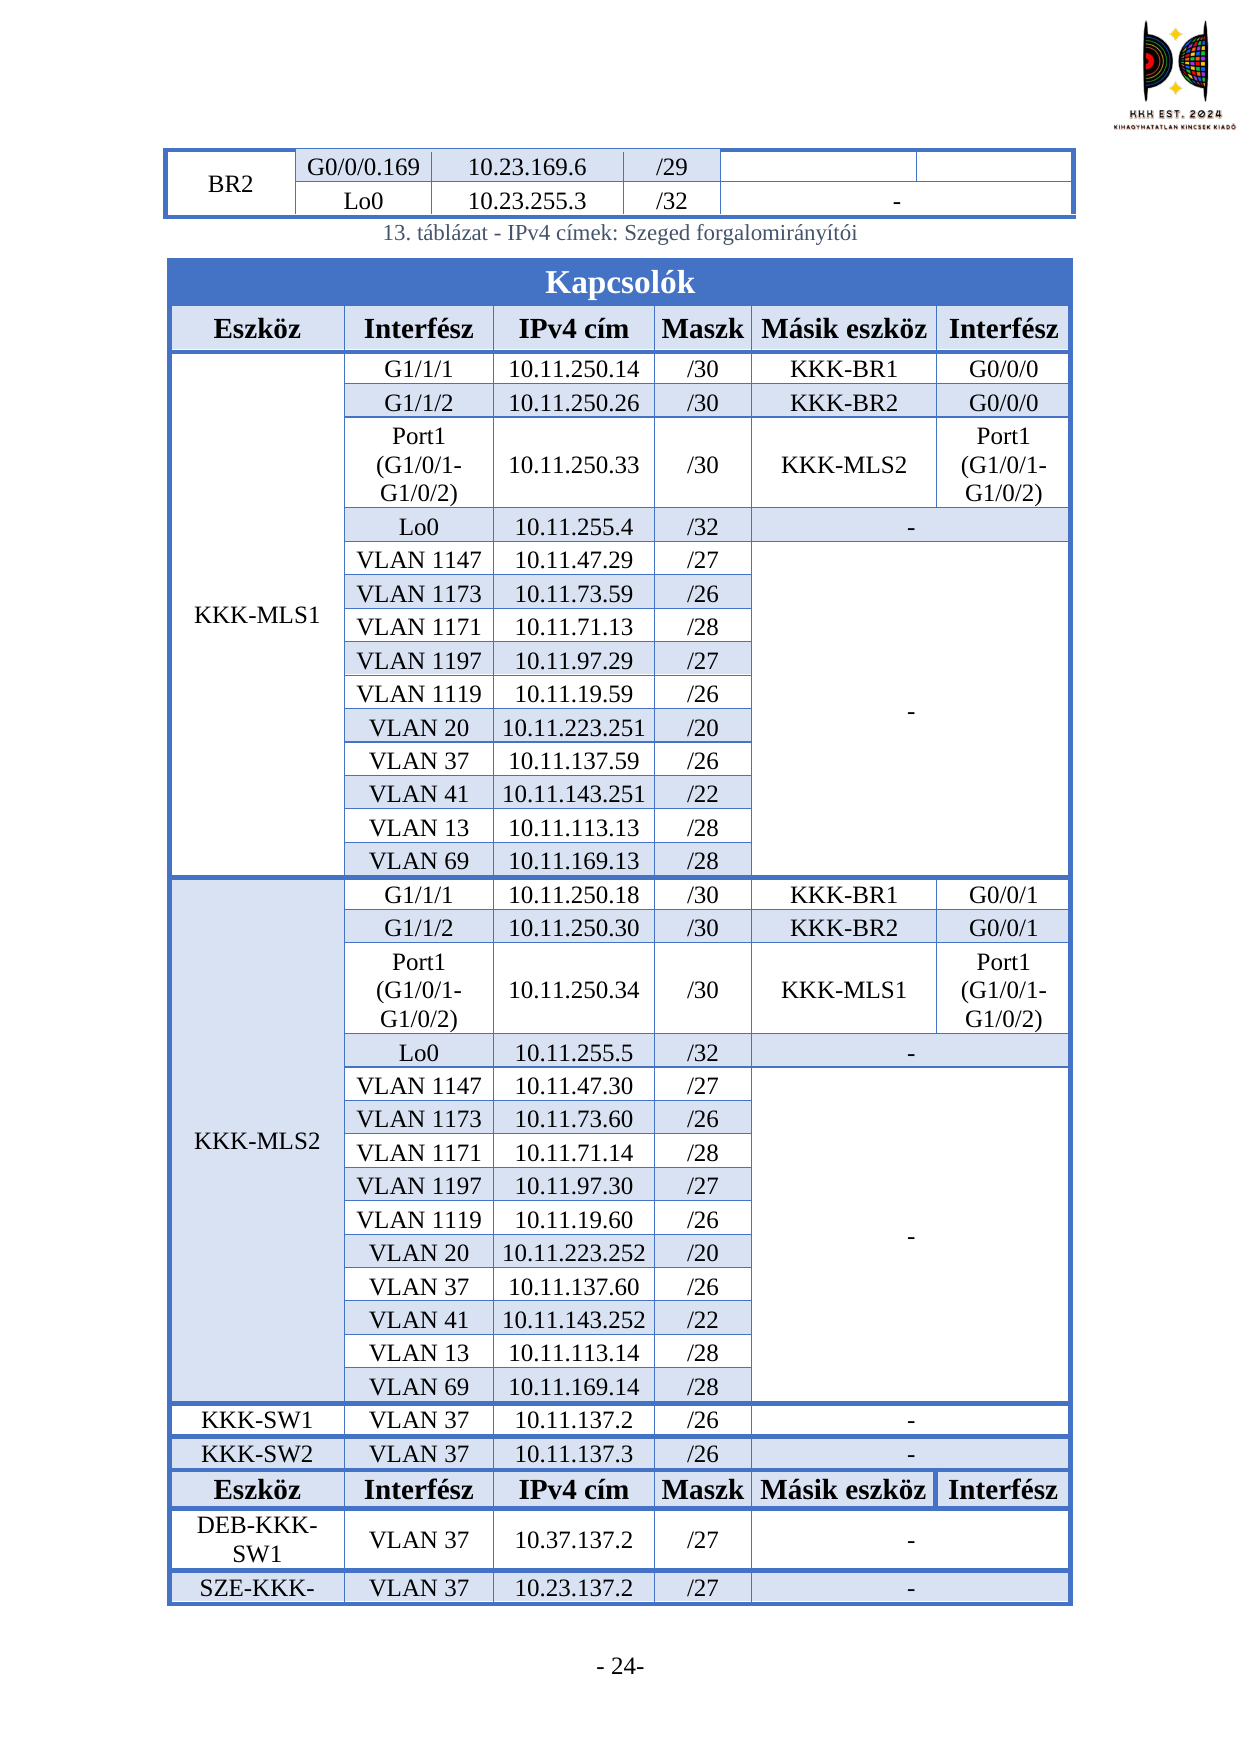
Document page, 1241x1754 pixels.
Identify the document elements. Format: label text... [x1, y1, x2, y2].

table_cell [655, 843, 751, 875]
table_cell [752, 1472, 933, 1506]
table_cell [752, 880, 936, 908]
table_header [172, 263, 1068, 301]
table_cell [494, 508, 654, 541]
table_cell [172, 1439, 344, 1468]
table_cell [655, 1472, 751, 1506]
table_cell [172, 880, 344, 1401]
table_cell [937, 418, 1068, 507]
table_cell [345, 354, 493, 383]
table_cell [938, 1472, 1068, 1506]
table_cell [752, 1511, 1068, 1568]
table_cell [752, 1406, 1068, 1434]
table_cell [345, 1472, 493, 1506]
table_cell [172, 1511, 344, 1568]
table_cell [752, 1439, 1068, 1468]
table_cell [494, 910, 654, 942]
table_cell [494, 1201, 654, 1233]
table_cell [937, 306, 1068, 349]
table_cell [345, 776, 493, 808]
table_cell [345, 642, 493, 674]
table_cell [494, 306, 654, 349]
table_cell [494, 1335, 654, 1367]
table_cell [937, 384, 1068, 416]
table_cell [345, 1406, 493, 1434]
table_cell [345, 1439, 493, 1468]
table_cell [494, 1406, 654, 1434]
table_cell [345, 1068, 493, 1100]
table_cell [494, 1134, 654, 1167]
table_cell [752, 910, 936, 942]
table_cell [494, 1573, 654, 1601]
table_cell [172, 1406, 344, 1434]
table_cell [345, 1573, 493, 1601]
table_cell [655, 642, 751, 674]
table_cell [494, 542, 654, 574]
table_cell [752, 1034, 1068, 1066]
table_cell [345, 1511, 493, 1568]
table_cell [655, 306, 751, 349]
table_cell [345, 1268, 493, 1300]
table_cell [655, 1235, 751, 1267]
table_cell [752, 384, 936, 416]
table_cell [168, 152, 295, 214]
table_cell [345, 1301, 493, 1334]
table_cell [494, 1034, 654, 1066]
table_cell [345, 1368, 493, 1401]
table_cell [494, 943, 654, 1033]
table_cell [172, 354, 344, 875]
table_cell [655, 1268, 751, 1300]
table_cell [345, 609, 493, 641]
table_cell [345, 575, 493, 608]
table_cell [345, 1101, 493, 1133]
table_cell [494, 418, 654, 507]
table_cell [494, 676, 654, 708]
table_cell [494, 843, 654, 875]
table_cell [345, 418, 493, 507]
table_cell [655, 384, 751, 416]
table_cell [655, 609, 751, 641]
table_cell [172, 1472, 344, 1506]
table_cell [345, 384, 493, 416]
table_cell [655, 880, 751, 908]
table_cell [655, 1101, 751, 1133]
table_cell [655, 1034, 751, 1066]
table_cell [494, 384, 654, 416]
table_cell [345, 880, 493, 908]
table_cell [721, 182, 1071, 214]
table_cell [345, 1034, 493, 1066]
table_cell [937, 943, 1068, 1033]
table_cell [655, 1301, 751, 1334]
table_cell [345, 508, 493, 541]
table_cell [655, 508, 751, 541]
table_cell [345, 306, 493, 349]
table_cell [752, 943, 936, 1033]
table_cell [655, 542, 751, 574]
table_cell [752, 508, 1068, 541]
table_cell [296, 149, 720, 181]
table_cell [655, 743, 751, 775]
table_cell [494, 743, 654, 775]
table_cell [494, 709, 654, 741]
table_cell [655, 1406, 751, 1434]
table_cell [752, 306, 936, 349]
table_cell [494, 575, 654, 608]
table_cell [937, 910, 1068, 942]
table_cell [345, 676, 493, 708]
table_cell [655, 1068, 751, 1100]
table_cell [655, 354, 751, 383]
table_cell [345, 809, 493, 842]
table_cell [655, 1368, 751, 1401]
picture [1105, 9, 1241, 135]
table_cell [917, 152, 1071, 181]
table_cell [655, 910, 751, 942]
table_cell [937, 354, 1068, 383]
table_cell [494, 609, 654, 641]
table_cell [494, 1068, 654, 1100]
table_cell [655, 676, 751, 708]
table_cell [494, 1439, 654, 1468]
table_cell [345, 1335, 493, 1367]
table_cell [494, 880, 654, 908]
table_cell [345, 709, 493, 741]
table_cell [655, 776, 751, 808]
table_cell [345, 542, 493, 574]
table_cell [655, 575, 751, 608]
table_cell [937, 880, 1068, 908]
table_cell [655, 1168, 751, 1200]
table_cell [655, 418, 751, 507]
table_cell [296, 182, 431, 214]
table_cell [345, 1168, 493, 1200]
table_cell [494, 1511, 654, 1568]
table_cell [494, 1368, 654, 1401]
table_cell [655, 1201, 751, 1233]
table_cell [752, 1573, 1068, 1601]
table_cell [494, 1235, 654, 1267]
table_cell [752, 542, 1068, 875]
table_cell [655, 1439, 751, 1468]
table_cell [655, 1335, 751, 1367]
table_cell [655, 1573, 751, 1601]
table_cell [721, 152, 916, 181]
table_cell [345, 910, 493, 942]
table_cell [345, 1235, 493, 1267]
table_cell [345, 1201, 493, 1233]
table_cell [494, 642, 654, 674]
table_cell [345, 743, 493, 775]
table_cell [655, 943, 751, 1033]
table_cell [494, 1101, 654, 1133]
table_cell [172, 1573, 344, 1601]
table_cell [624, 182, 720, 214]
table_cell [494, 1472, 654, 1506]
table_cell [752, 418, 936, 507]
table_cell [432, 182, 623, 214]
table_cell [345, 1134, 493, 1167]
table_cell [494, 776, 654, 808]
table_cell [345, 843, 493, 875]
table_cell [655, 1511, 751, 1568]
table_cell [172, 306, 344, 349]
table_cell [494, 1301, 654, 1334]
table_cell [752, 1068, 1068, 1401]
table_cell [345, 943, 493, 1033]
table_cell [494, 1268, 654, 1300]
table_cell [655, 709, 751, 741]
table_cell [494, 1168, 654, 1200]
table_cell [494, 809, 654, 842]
text 13. táblázat - IPv4 címek: Szeged forgalomirányítói [148, 219, 1093, 246]
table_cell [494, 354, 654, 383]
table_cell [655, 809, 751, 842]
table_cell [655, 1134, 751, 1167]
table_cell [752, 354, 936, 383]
